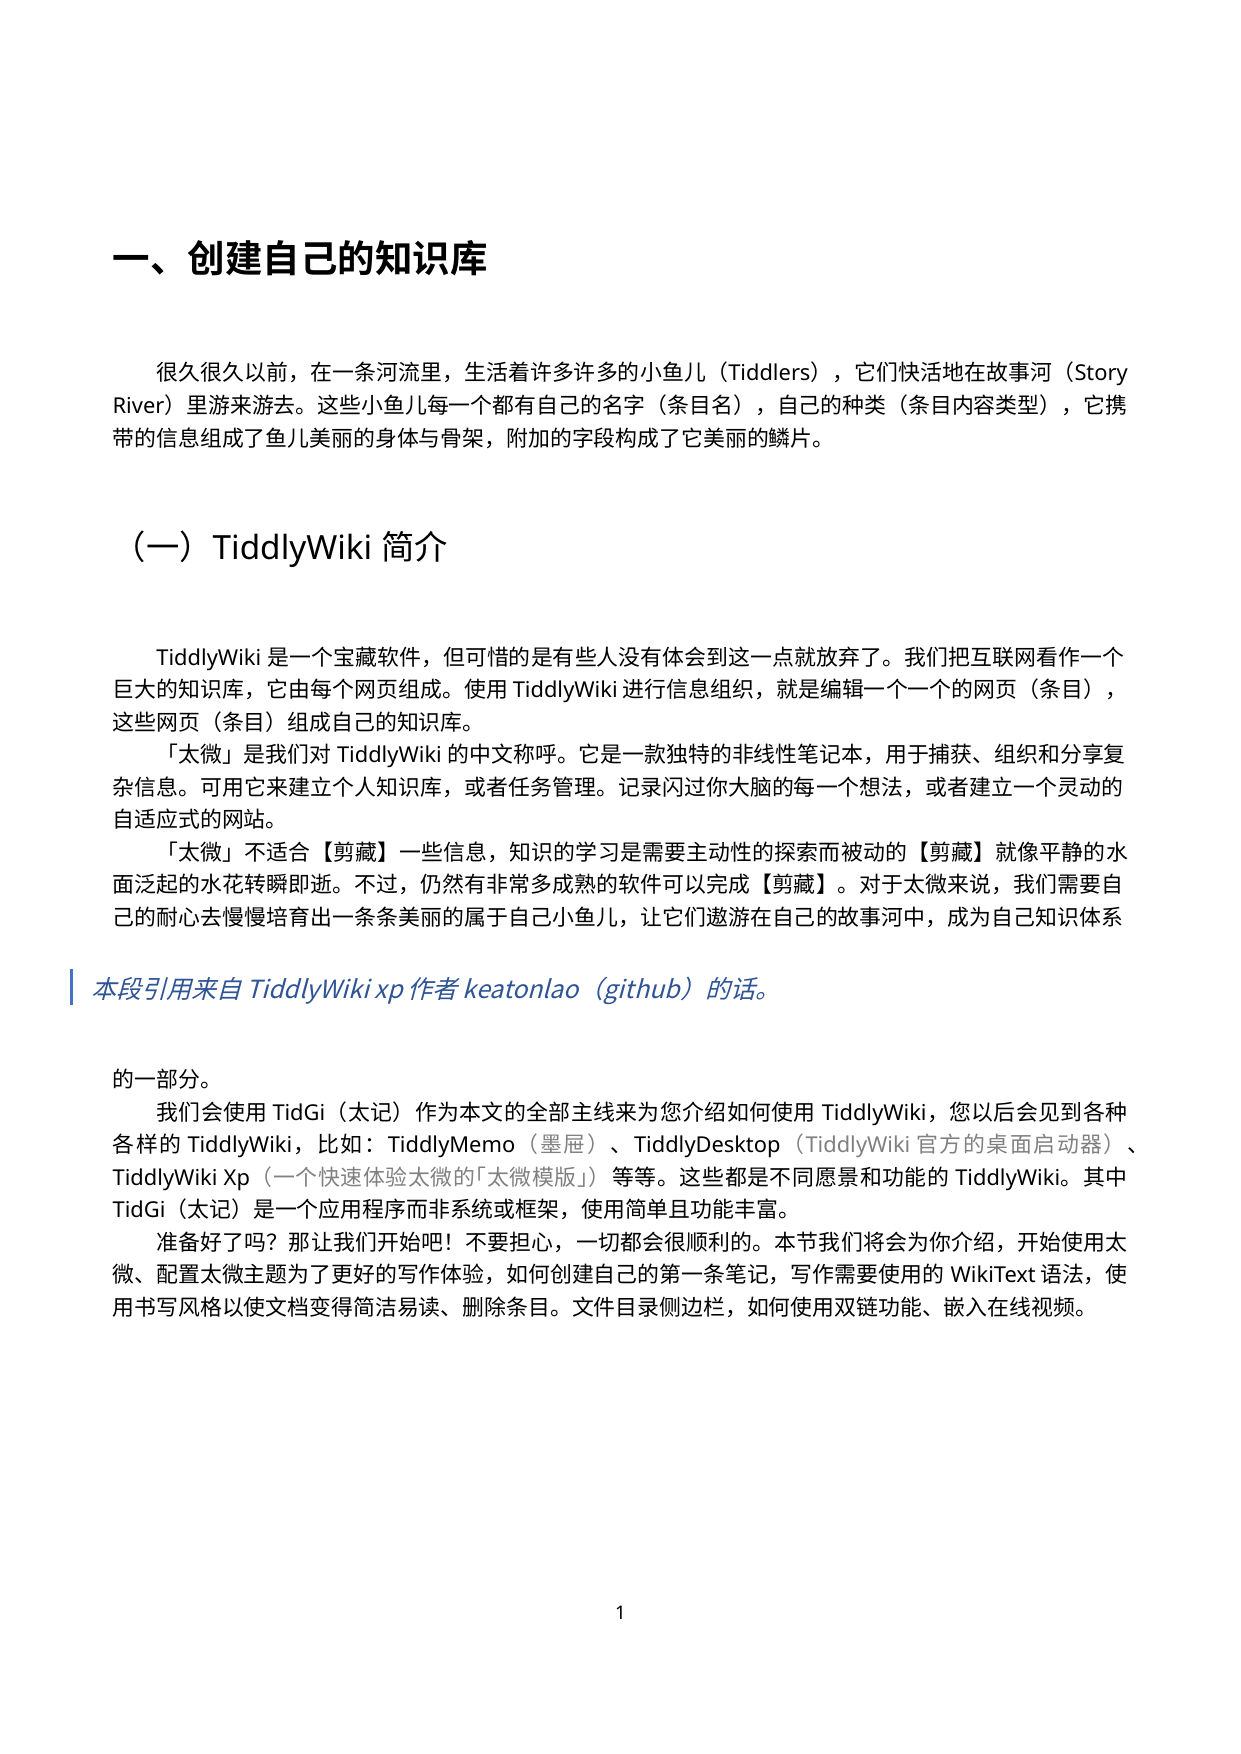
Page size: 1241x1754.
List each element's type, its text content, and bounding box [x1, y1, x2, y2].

text 准备好了吗？那让我们开始吧！不要担心，一切都会很顺利的。本节我们将会为你介绍，开始使用太微、配置太微主题为了更好的写作体验，如何创建自己的第一条笔记，写作需要使用的WikiText语法，使用书写风格以使文档变得简洁易读、删除条目。文件目录侧边栏，如何使用双链功能、嵌入在线视频。 [112, 1224, 1128, 1322]
subtitle 一、创建自己的知识库 [112, 223, 1128, 288]
subtitle （一）TiddlyWiki 简介 [112, 512, 1128, 577]
text TiddlyWiki 是一个宝藏软件，但可惜的是有些人没有体会到这一点就放弃了。我们把互联网看作一个巨大的知识库，它由每个网页组成。使用TiddlyWiki进行信息组织，就是编辑一个一个的网页（条目），这些网页（条目）组成自己的知识库。 [112, 639, 1128, 737]
text 我们会使用TidGi（太记）作为本文的全部主线来为您介绍如何使用TiddlyWiki，您以后会见到各种各样的TiddlyWiki，比如：TiddlyMemo（墨屉）、TiddlyDesktop（TiddlyWiki官方的桌面启动器）、TiddlyWiki Xp（一个快速体验太微的｢太微模版｣）等等。这些都是不同愿景和功能的TiddlyWiki。其中TidGi（太记）是一个应用程序而非系统或框架，使用简单且功能丰富。 [112, 1094, 1128, 1224]
text 「太微」不适合【剪藏】一些信息，知识的学习是需要主动性的探索而被动的【剪藏】就像平静的水面泛起的水花转瞬即逝。不过，仍然有非常多成熟的软件可以完成【剪藏】。对于太微来说，我们需要自己的耐心去慢慢培育出一条条美丽的属于自己小鱼儿，让它们遨游在自己的故事河中，成为自己知识体系的一部分。 [112, 834, 1128, 1094]
text 「太微」是我们对 TiddlyWiki 的中文称呼。它是一款独特的非线性笔记本，用于捕获、组织和分享复杂信息。可用它来建立个人知识库，或者任务管理。记录闪过你大脑的每一个想法，或者建立一个灵动的自适应式的网站。 [112, 737, 1128, 834]
text 很久很久以前，在一条河流里，生活着许多许多的小鱼儿（Tiddlers），它们快活地在故事河（Story River）里游来游去。这些小鱼儿每一个都有自己的名字（条目名），自己的种类（条目内容类型），它携带的信息组成了鱼儿美丽的身体与骨架，附加的字段构成了它美丽的鳞片。 [112, 355, 1128, 453]
